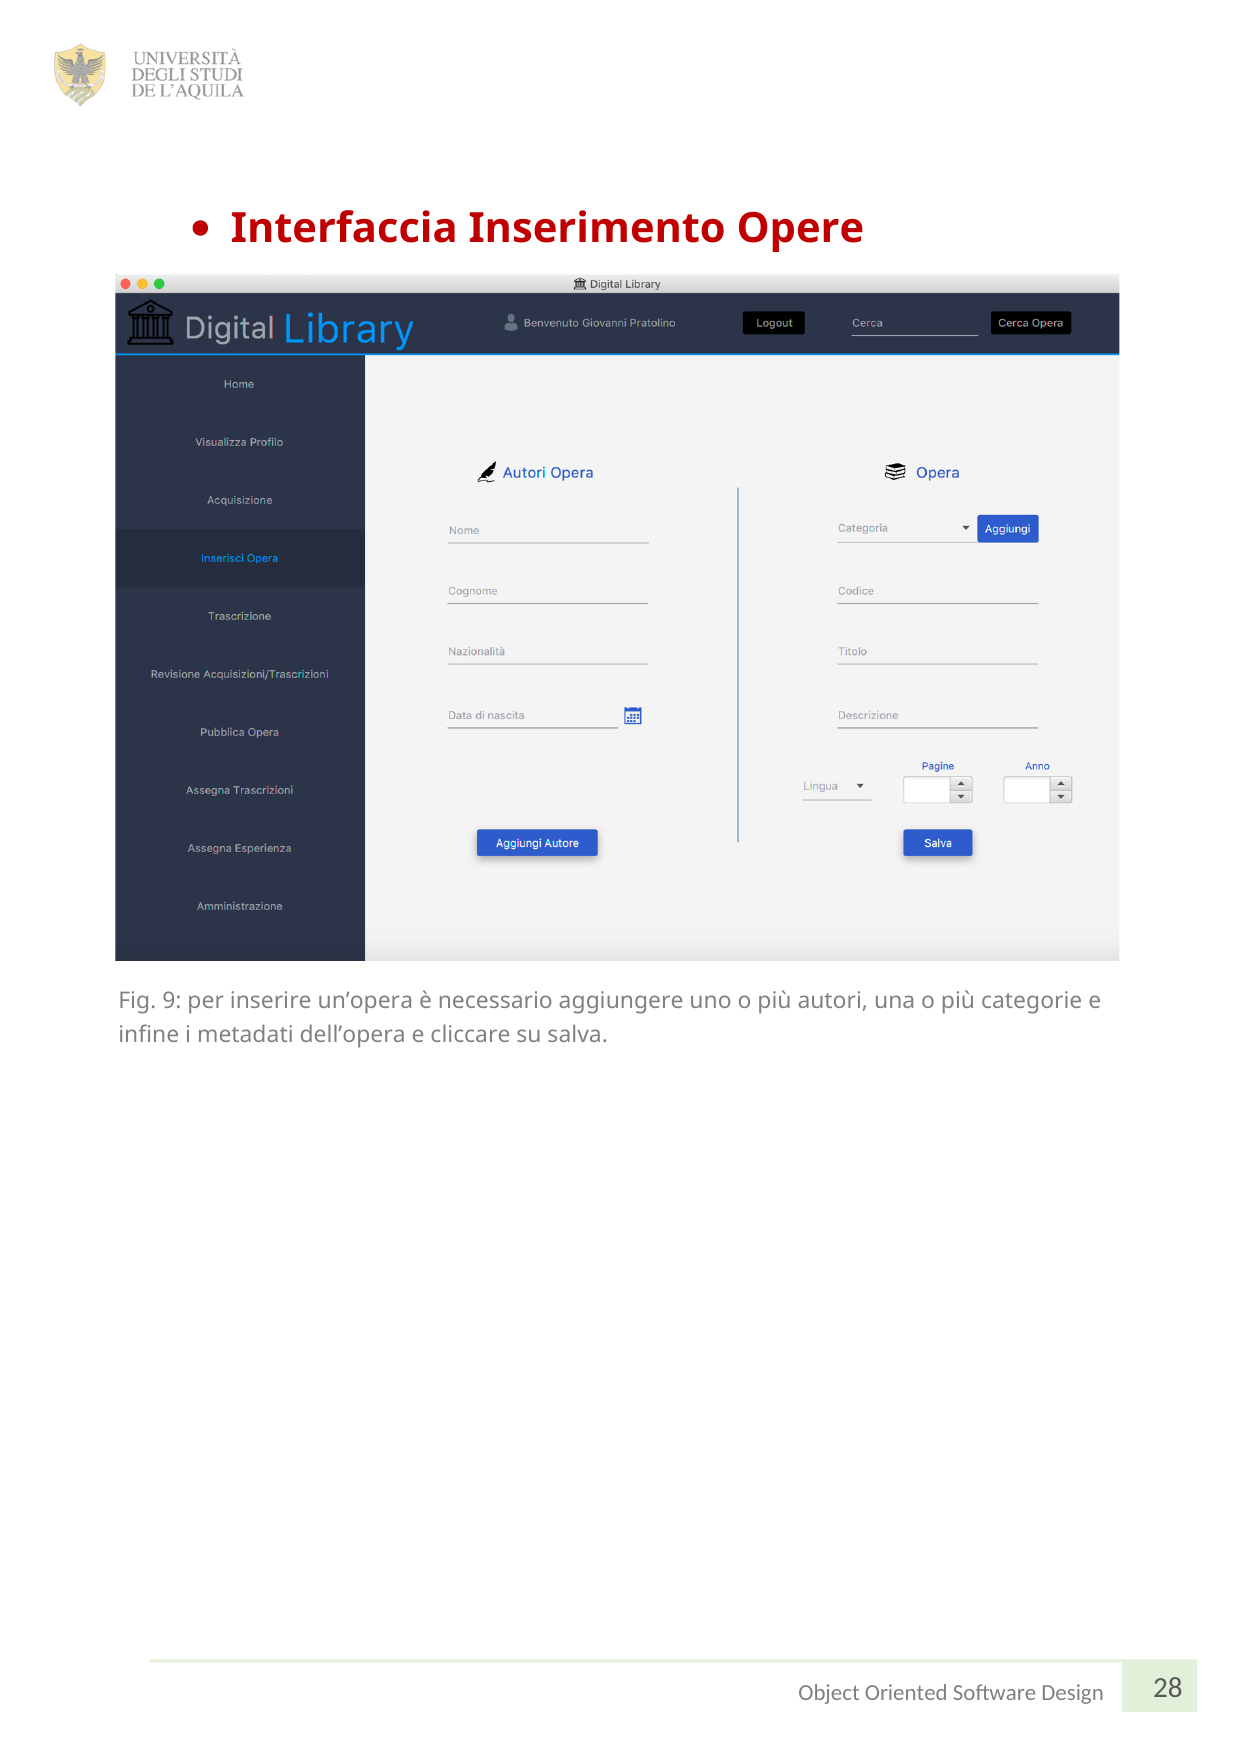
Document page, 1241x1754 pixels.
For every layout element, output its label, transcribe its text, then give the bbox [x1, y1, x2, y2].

list Interfaccia Inserimento Opere [193, 198, 1122, 255]
picture [33, 27, 279, 120]
picture [115, 274, 1120, 961]
